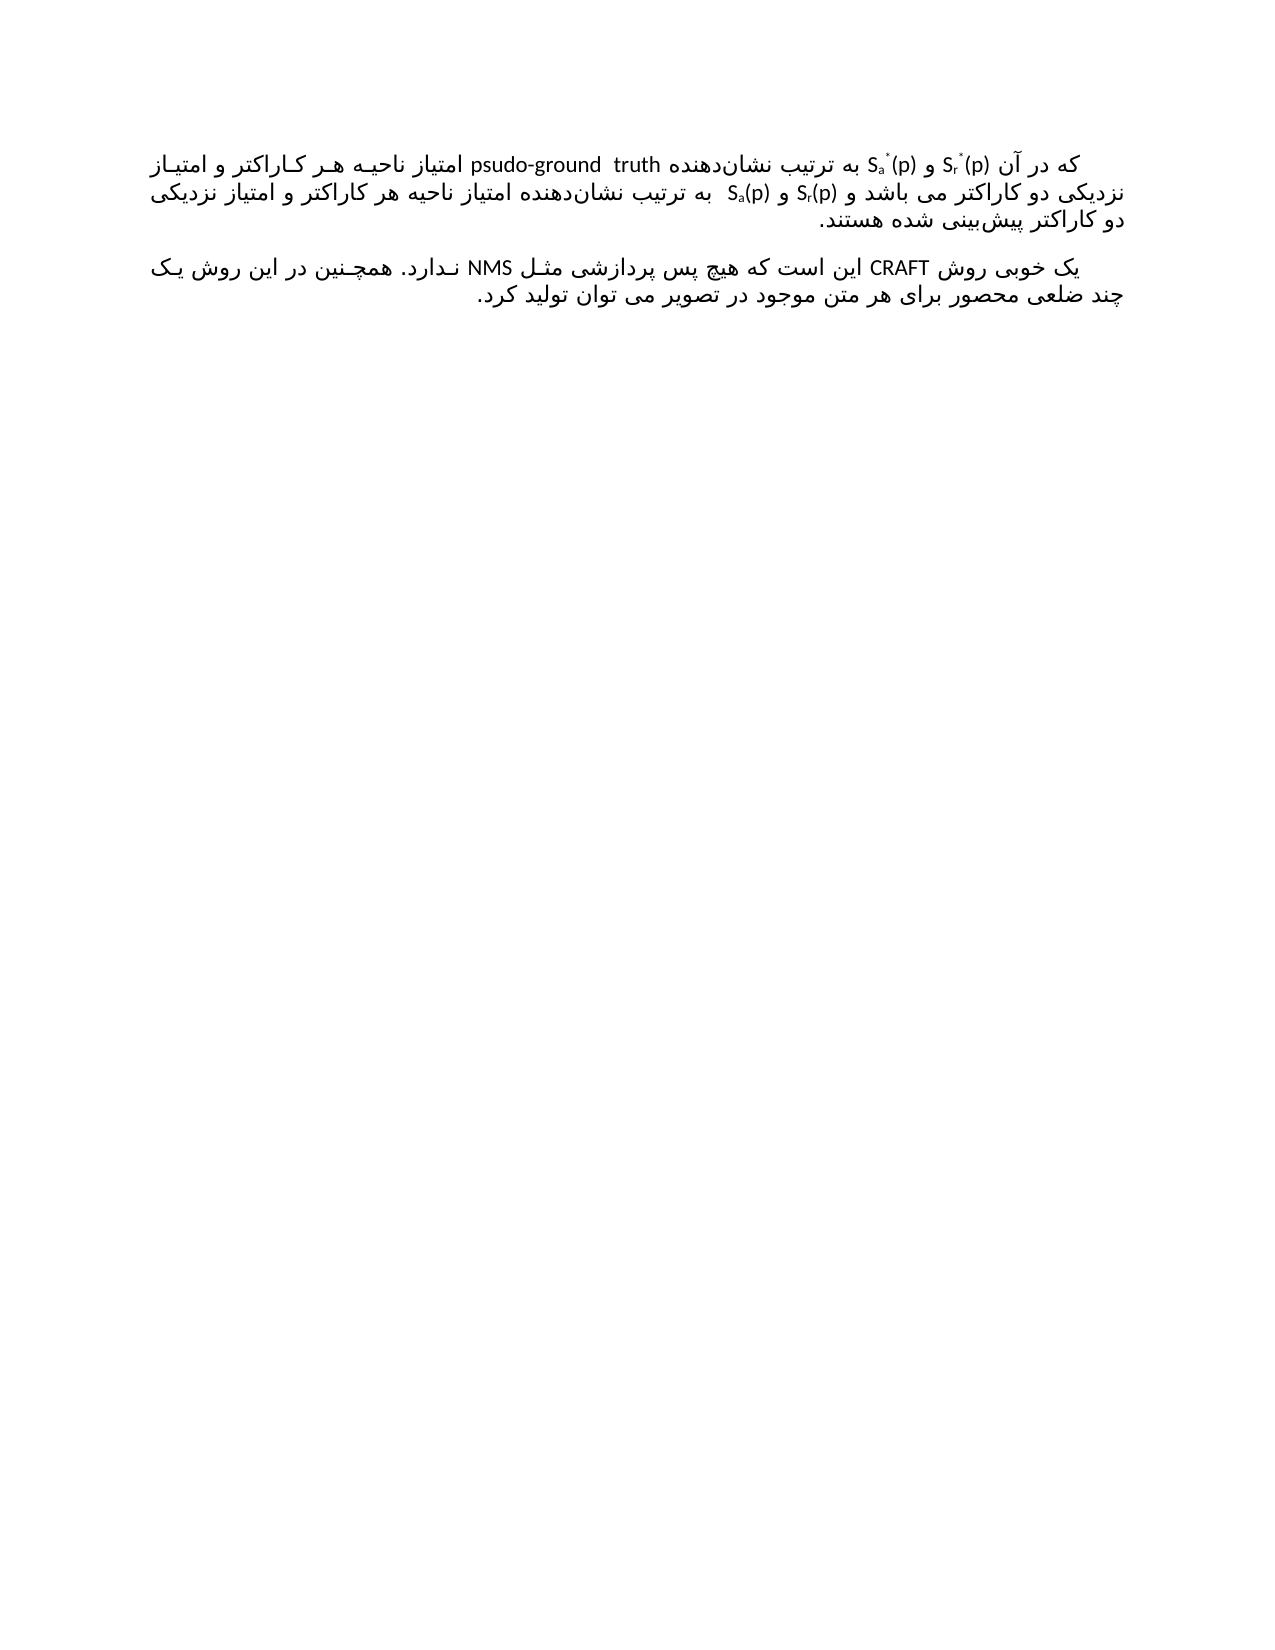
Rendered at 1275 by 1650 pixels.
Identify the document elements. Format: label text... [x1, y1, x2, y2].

text یک خوبی روش CRAFT این است که هیچ پس پردازشی مثل NMS ندارد. همچنین در این روش یک چند ضلعی محصور برای هر متن موجود در تصویر می توان تولید کرد. [150, 253, 1125, 308]
text که در آن Sr*(p) و Sa*(p) به ترتیب نشان‌دهنده psudo-ground truth امتیاز ناحیه هر کاراکتر و امتیاز نزدیکی دو کاراکتر می باشد و Sr(p) و Sa(p) به ترتیب نشان‌دهنده امتیاز ناحیه هر کاراکتر و امتیاز نزدیکی دو کاراکتر پیش‌بینی شده هستند. [150, 150, 1125, 233]
